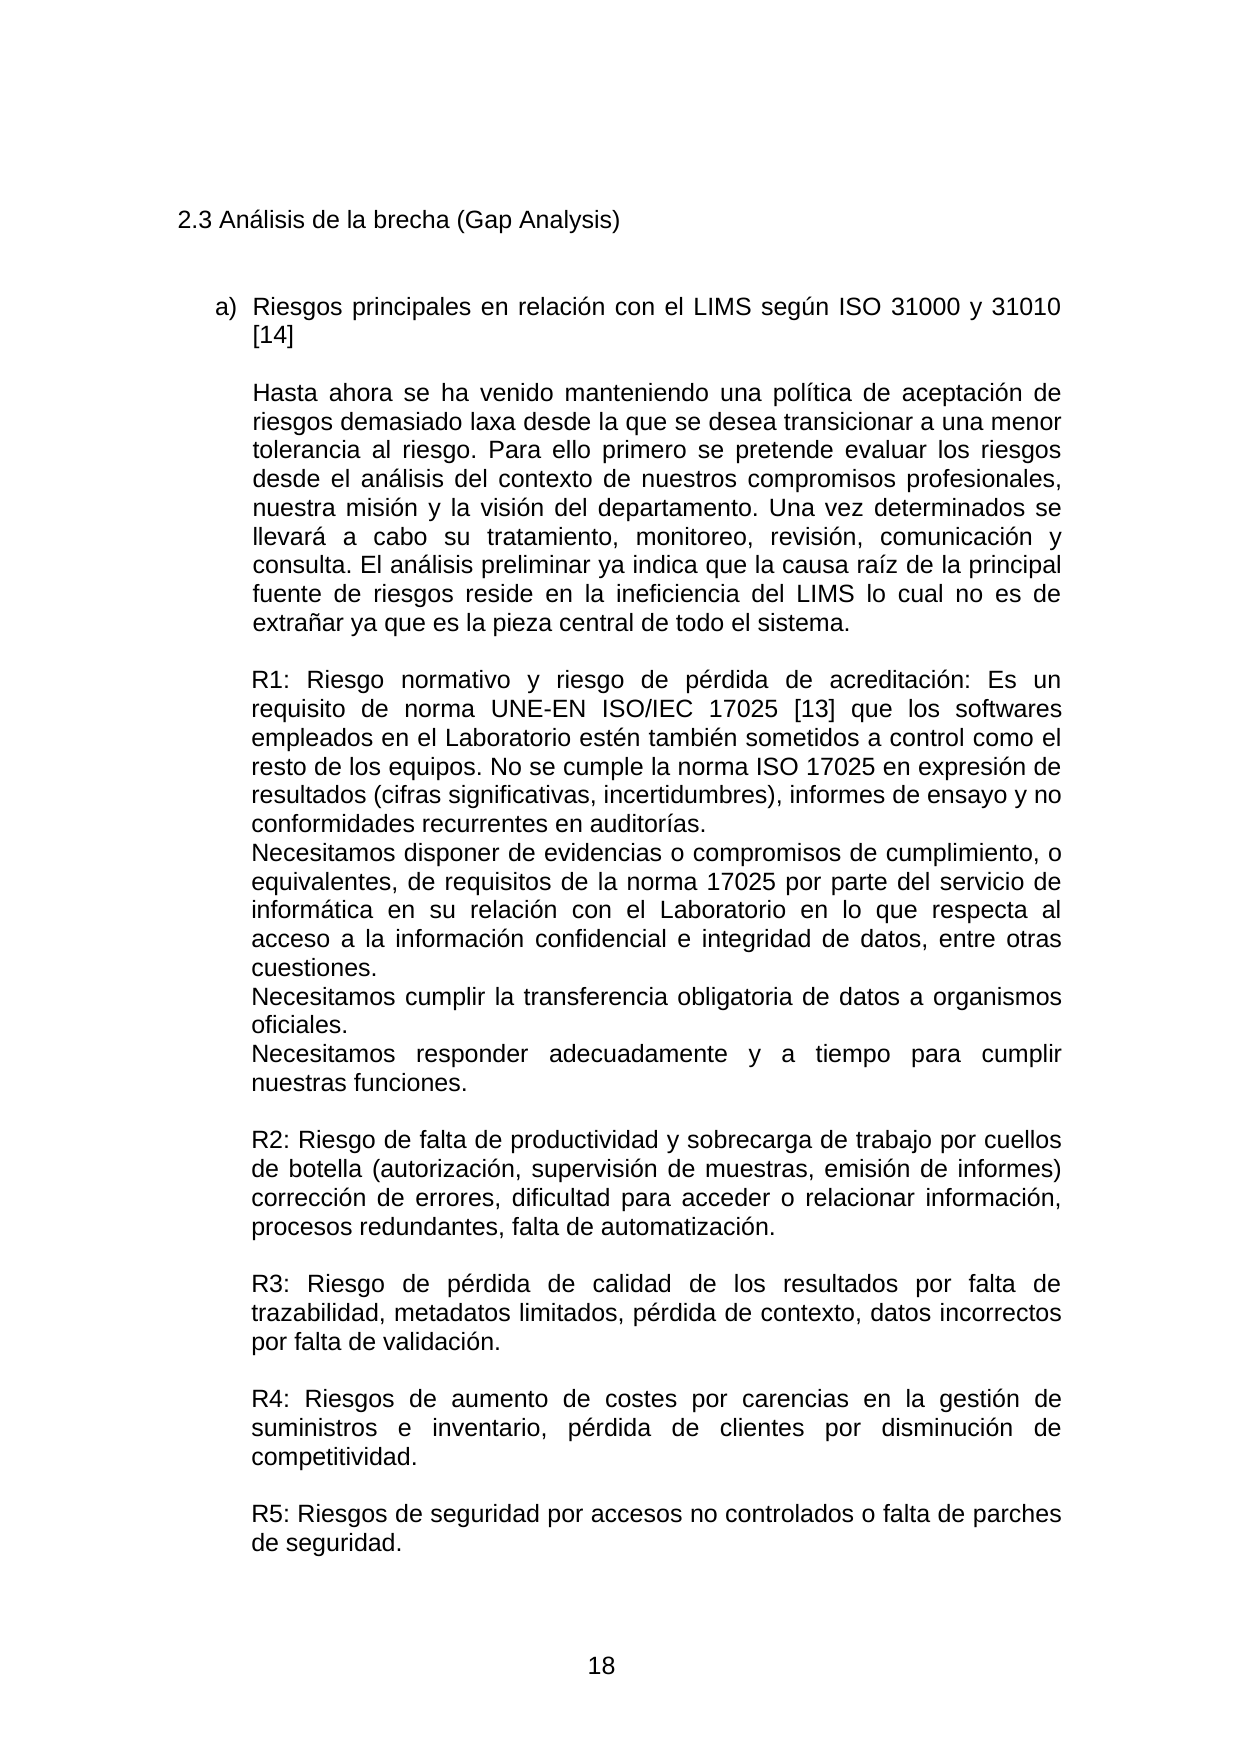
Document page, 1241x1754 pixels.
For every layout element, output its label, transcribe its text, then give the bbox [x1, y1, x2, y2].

text R1: Riesgo normativo y riesgo de pérdida de acreditación: Es un requisito de norma UNE-EN ISO/IEC 17025 [13] que los softwares empleados en el Laboratorio estén también sometidos a control como el resto de los equipos. No se cumple la norma ISO 17025 en expresión de resultados (cifras significativas, incertidumbres), informes de ensayo y no conformidades recurrentes en auditorías. [251, 665, 1063, 838]
text Necesitamos disponer de evidencias o compromisos de cumplimiento, o equivalentes, de requisitos de la norma 17025 por parte del servicio de informática en su relación con el Laboratorio en lo que respecta al acceso a la información confidencial e integridad de datos, entre otras cuestiones. [251, 838, 1063, 981]
list Hasta ahora se ha venido manteniendo una política de aceptación de riesgos demasiado laxa desde la que se desea transicionar a una menor tolerancia al riesgo. Para ello primero se pretende evaluar los riesgos desde el análisis del contexto de nuestros compromisos profesionales, nuestra misión y la visión del departamento. Una vez determinados se llevará a cabo su tratamiento, monitoreo, revisión, comunicación y consulta. El análisis preliminar ya indica que la causa raíz de la principal fuente de riesgos reside en la ineficiencia del LIMS lo cual no es de extrañar ya que es la pieza central de todo el sistema. [252, 378, 1063, 636]
text Necesitamos cumplir la transferencia obligatoria de datos a organismos oficiales. [251, 981, 1063, 1039]
text R2: Riesgo de falta de productividad y sobrecarga de trabajo por cuellos de botella (autorización, supervisión de muestras, emisión de informes) corrección de errores, dificultad para acceder o relacionar información, procesos redundantes, falta de automatización. [251, 1125, 1063, 1240]
list Riesgos principales en relación con el LIMS según ISO 31000 y 31010 [14] [215, 291, 1063, 349]
text R4: Riesgos de aumento de costes por carencias en la gestión de suministros e inventario, pérdida de clientes por disminución de competitividad. [251, 1384, 1063, 1470]
subtitle 2.3 Análisis de la brecha (Gap Analysis) [177, 205, 1063, 234]
text Necesitamos responder adecuadamente y a tiempo para cumplir nuestras funciones. [251, 1039, 1063, 1096]
text R3: Riesgo de pérdida de calidad de los resultados por falta de trazabilidad, metadatos limitados, pérdida de contexto, datos incorrectos por falta de validación. [251, 1269, 1063, 1355]
text R5: Riesgos de seguridad por accesos no controlados o falta de parches de seguridad. [251, 1499, 1063, 1556]
